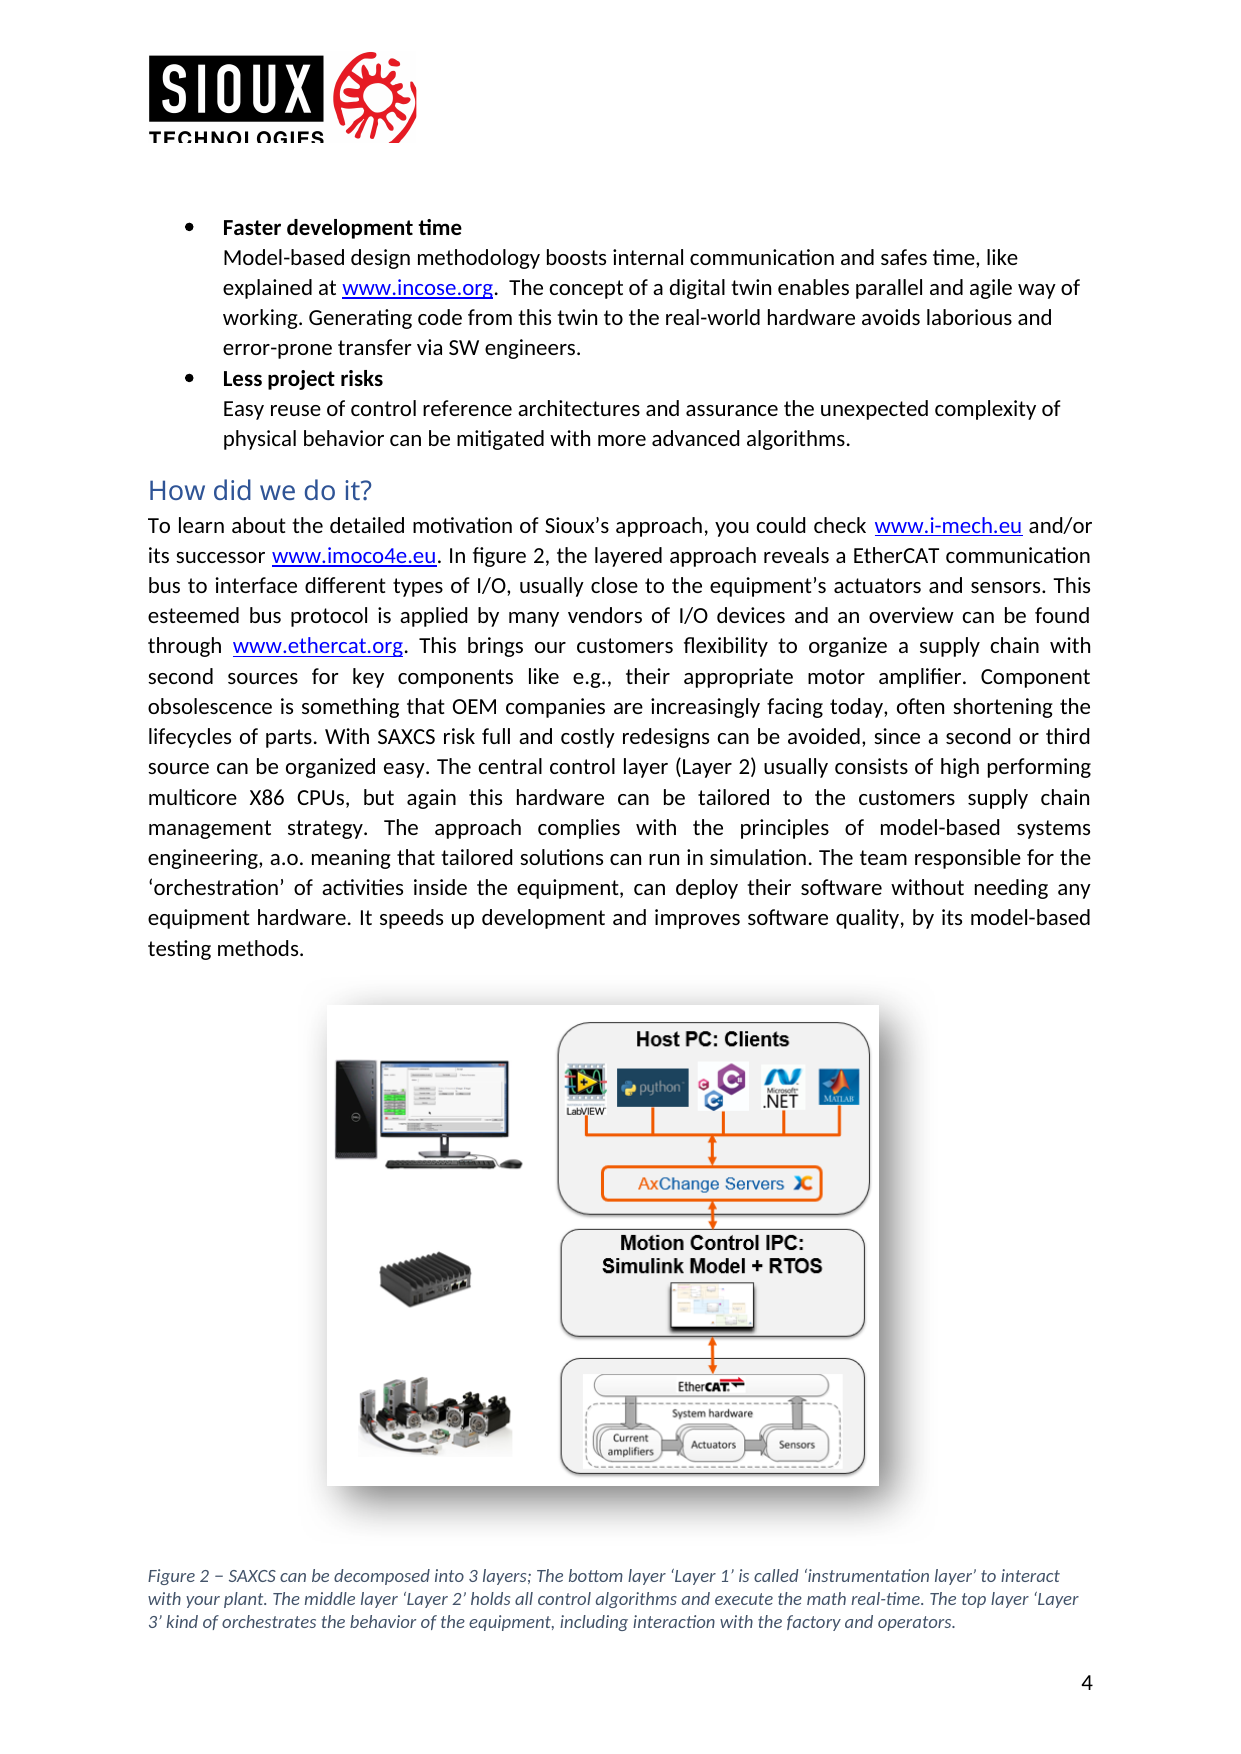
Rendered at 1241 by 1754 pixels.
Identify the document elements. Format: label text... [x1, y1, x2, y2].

picture [147, 51, 417, 143]
list Less project risks [185, 364, 1093, 392]
text To learn about the detailed motivation of Sioux’s approach, you could check www.i-mech.eu and/or its successor www.imoco4e.eu. In figure 2, the layered approach reveals a EtherCAT communication bus to interface different types of I/O, usually close to the equipment’s actuators and sensors. This esteemed bus protocol is applied by many vendors of I/O devices and an overview can be found through www.ethercat.org. This brings our customers flexibility to organize a supply chain with second sources for key components like e.g., their appropriate motor amplifier. Component obsolescence is something that OEM companies are increasingly facing today, often shortening the lifecycles of parts. With SAXCS risk full and costly redesigns can be avoided, since a second or third source can be organized easy. The central control layer (Layer 2) usually consists of high performing multicore X86 CPUs, but again this hardware can be tailored to the customers supply chain management strategy. The approach complies with the principles of model-based systems engineering, a.o. meaning that tailored solutions can run in simulation. The team responsible for the ‘orchestration’ of activities inside the equipment, can deploy their software without needing any equipment hardware. It speeds up development and improves software quality, by its model-based testing methods. [148, 511, 1093, 962]
list Faster development time [185, 213, 1093, 241]
picture [327, 1005, 879, 1486]
text Figure 2 – SAXCS can be decomposed into 3 layers; The bottom layer ‘Layer 1’ is called ‘instrumentation layer’ to interact with your plant. The middle layer ‘Layer 2’ holds all control algorithms and execute the math real-time. The top layer ‘Layer 3’ kind of orchestrates the behavior of the equipment, including interaction with the factory and operators. [148, 1562, 1093, 1633]
list Easy reuse of control reference architectures and assurance the unexpected complexity of physical behavior can be mitigated with more advanced algorithms. [223, 394, 1093, 452]
list Model-based design methodology boosts internal communication and safes time, like explained at www.incose.org. The concept of a digital twin enables parallel and agile way of working. Generating code from this twin to the real-world hardware avoids laborious and error-prone transfer via SW engineers. [223, 243, 1093, 361]
subtitle How did we do it? [148, 471, 1093, 508]
